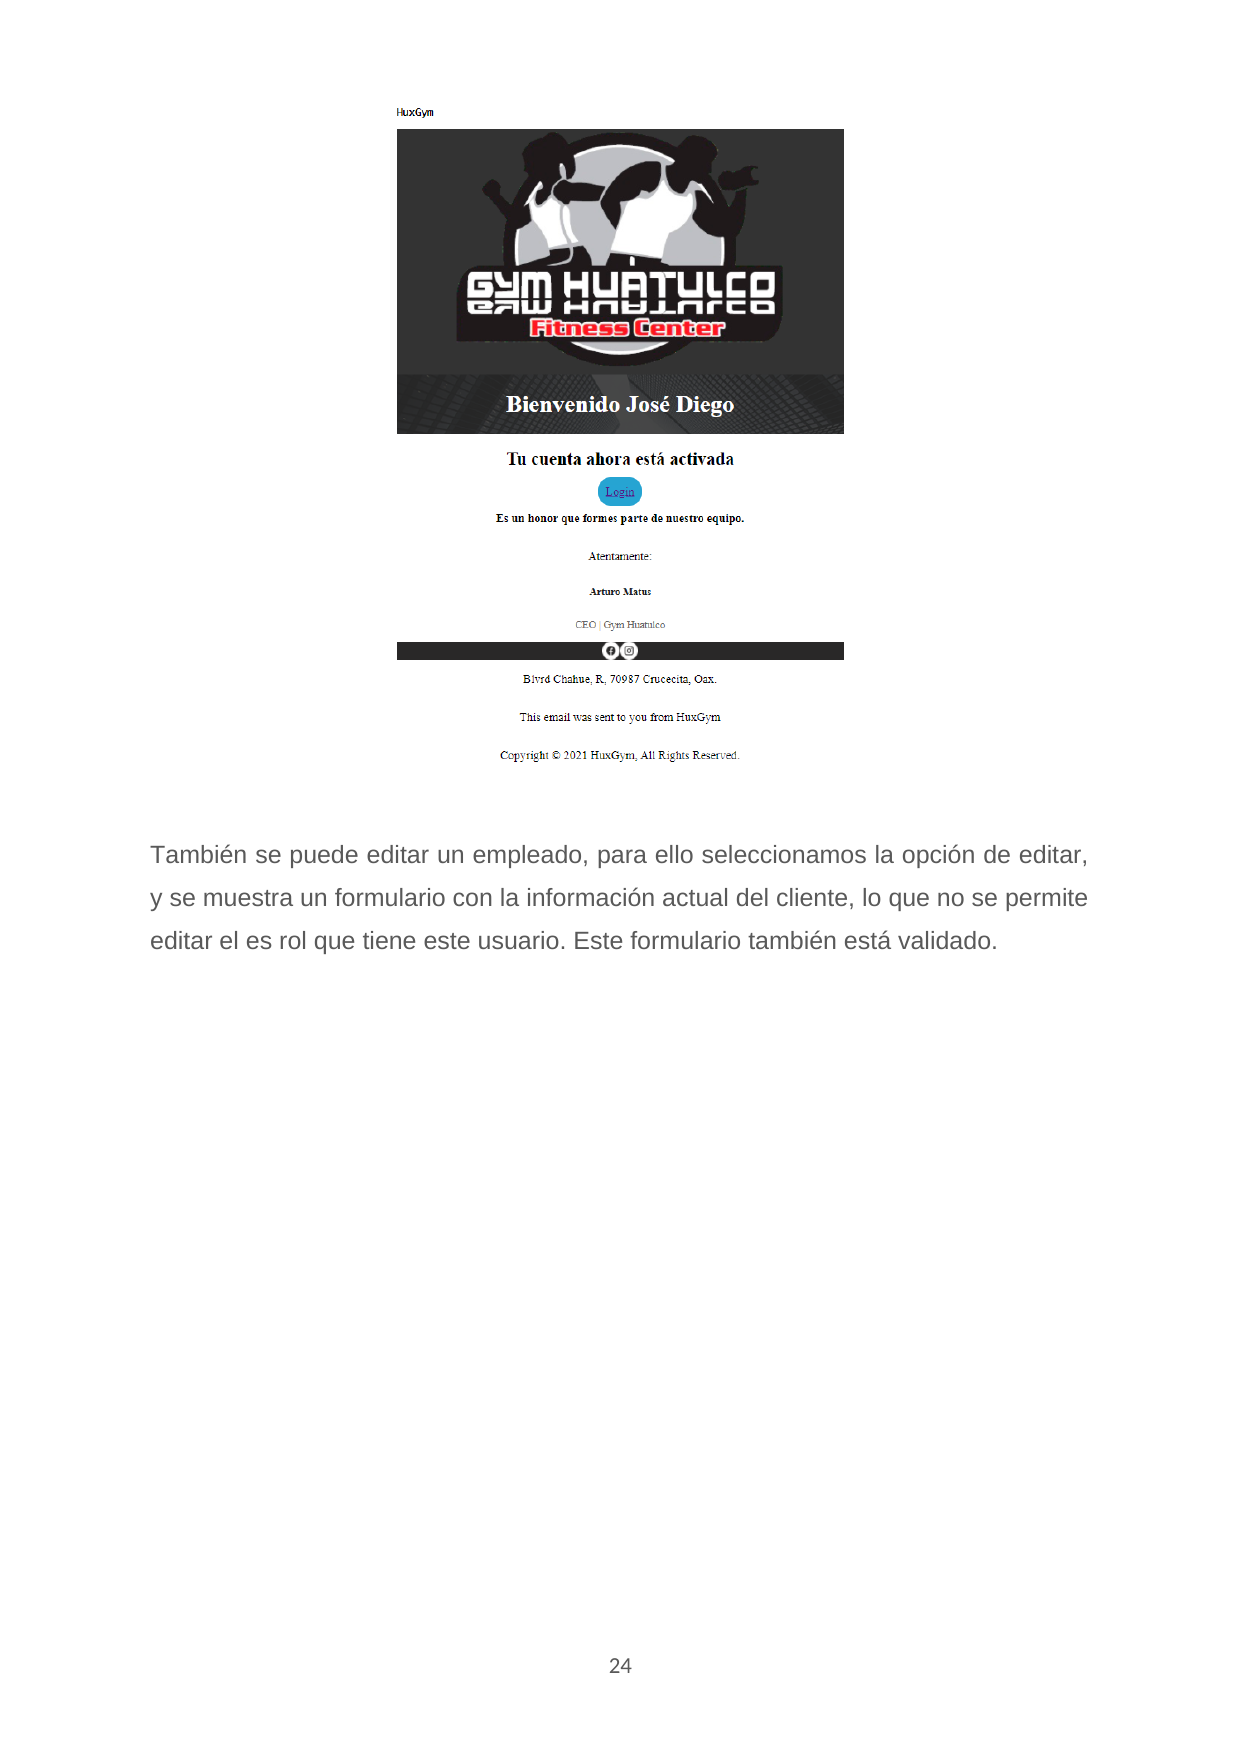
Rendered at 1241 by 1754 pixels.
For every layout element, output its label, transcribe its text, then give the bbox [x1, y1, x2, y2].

text También se puede editar un empleado, para ello seleccionamos la opción de editar, y se muestra un formulario con la información actual del cliente, lo que no se permite editar el es rol que tiene este usuario. Este formulario también está validado. [150, 840, 1090, 955]
picture [369, 98, 871, 783]
